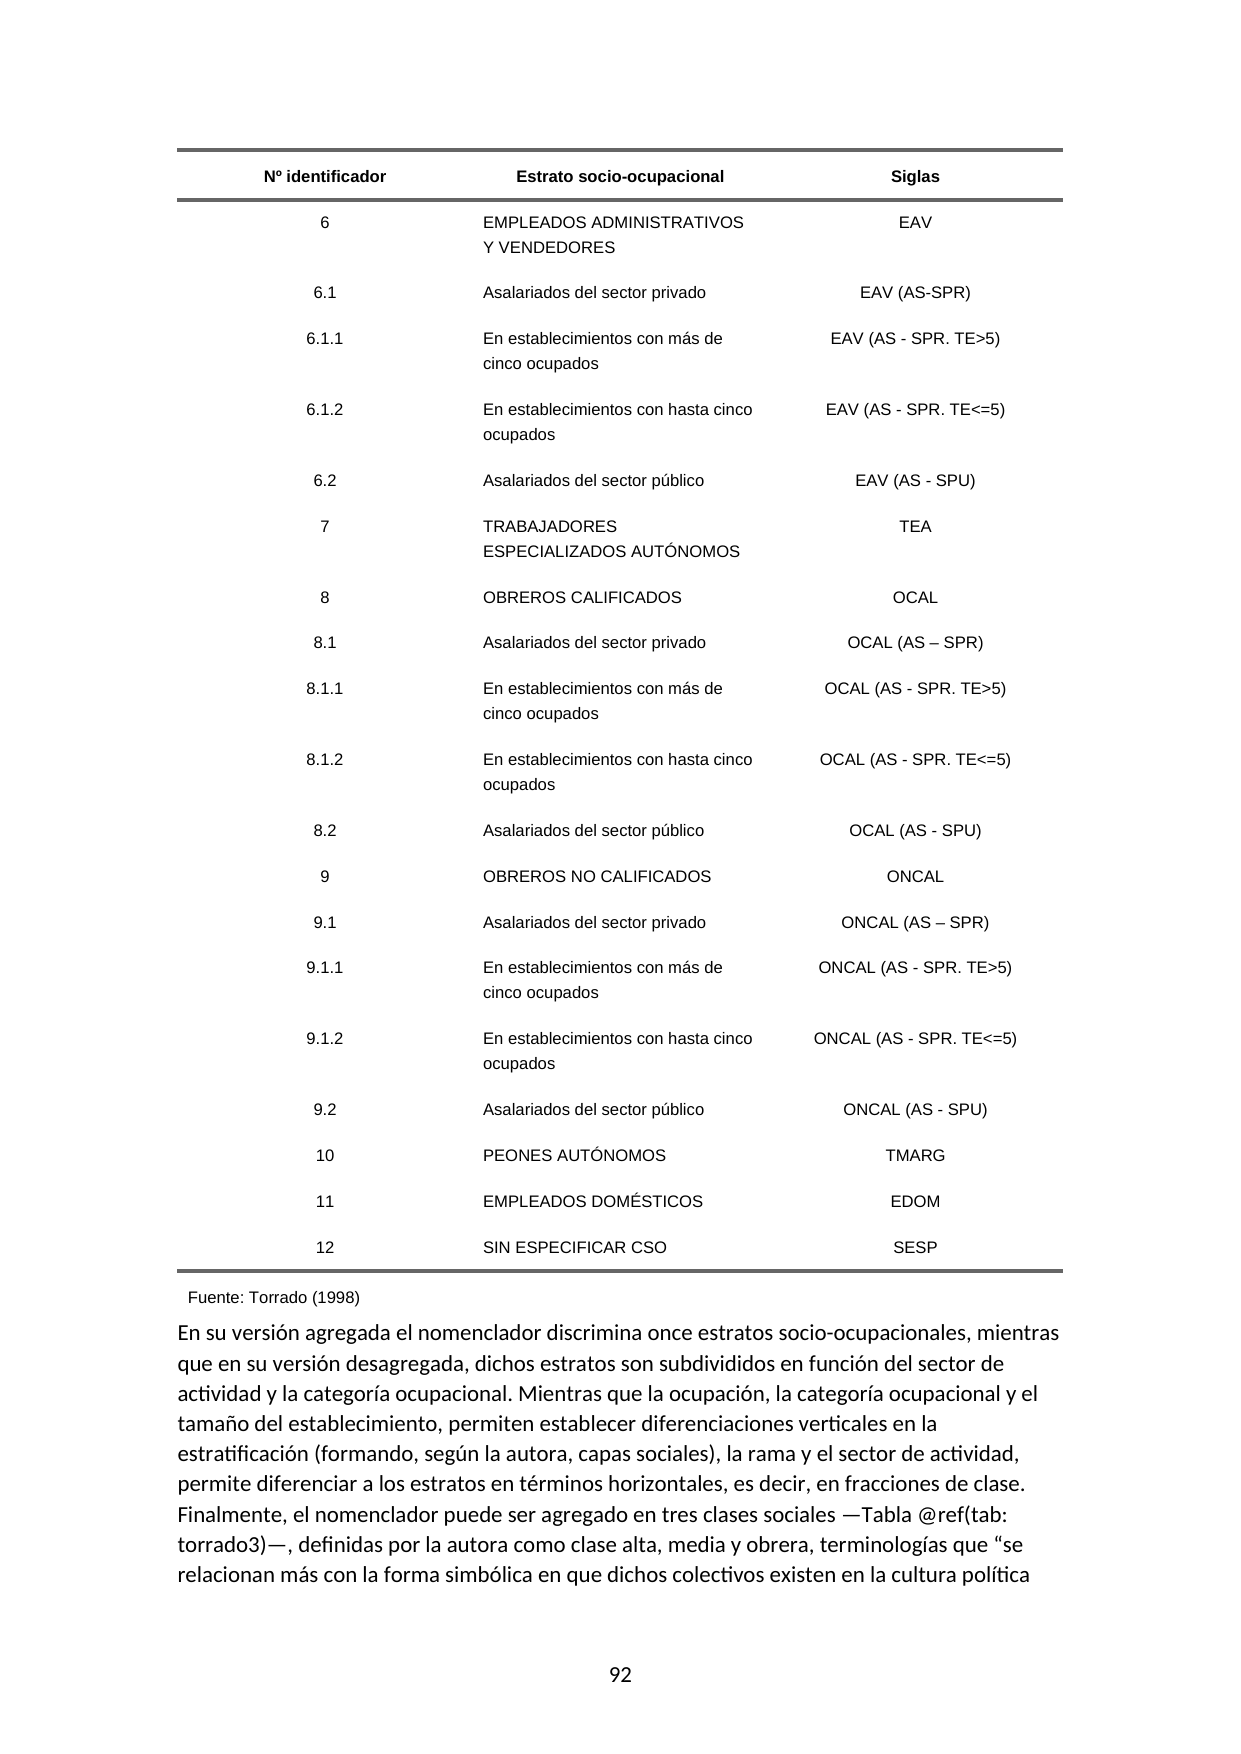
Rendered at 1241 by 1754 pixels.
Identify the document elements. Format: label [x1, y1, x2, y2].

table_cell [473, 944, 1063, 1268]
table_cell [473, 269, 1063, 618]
text [177, 1318, 1063, 1588]
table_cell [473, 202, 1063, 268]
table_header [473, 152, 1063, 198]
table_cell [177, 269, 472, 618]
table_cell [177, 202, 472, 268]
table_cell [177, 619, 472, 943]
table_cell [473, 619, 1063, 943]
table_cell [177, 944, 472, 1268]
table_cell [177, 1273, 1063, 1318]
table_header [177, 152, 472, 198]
